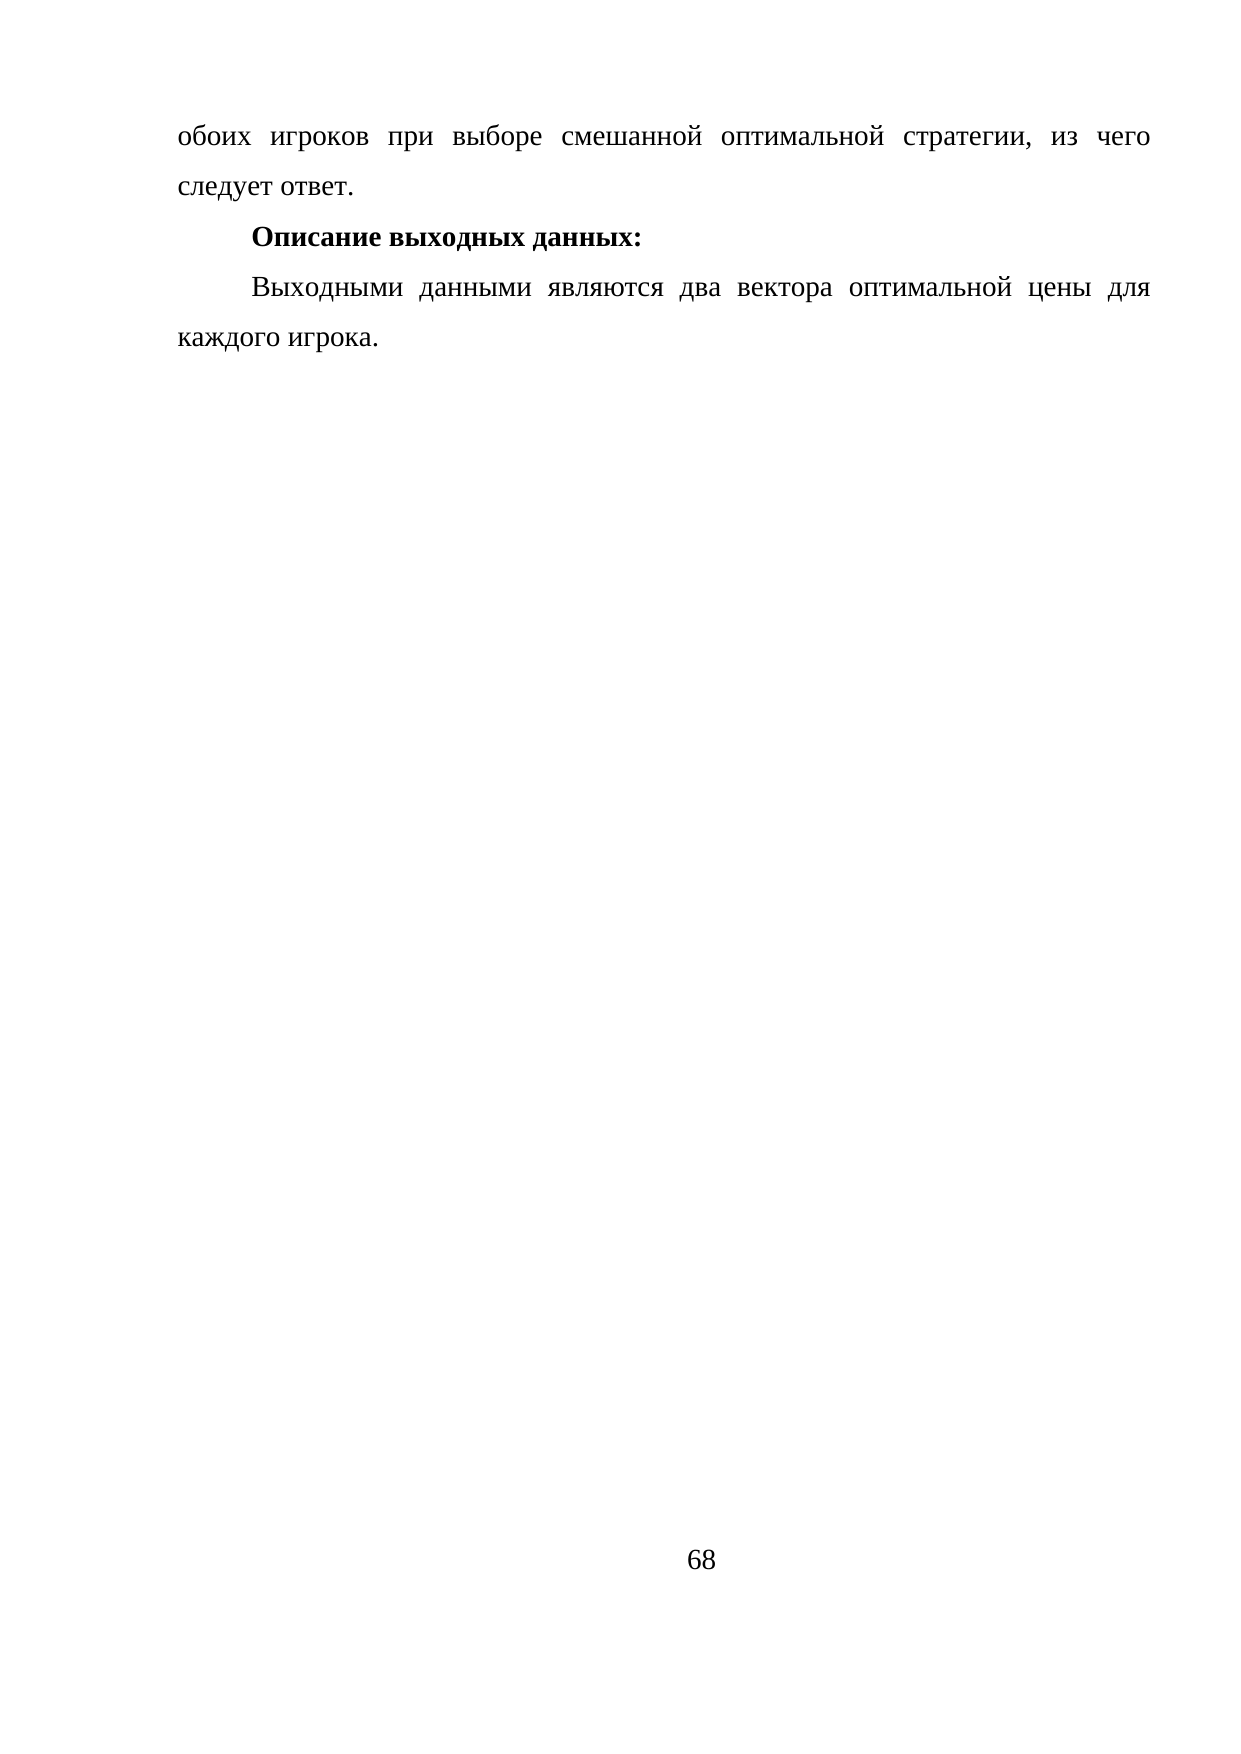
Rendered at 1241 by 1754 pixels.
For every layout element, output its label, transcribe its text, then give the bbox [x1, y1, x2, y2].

text Выходными данными являются два вектора оптимальной цены для каждого игрока. [177, 269, 1152, 353]
text Описание выходных данных: [177, 219, 1152, 252]
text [177, 118, 1152, 202]
